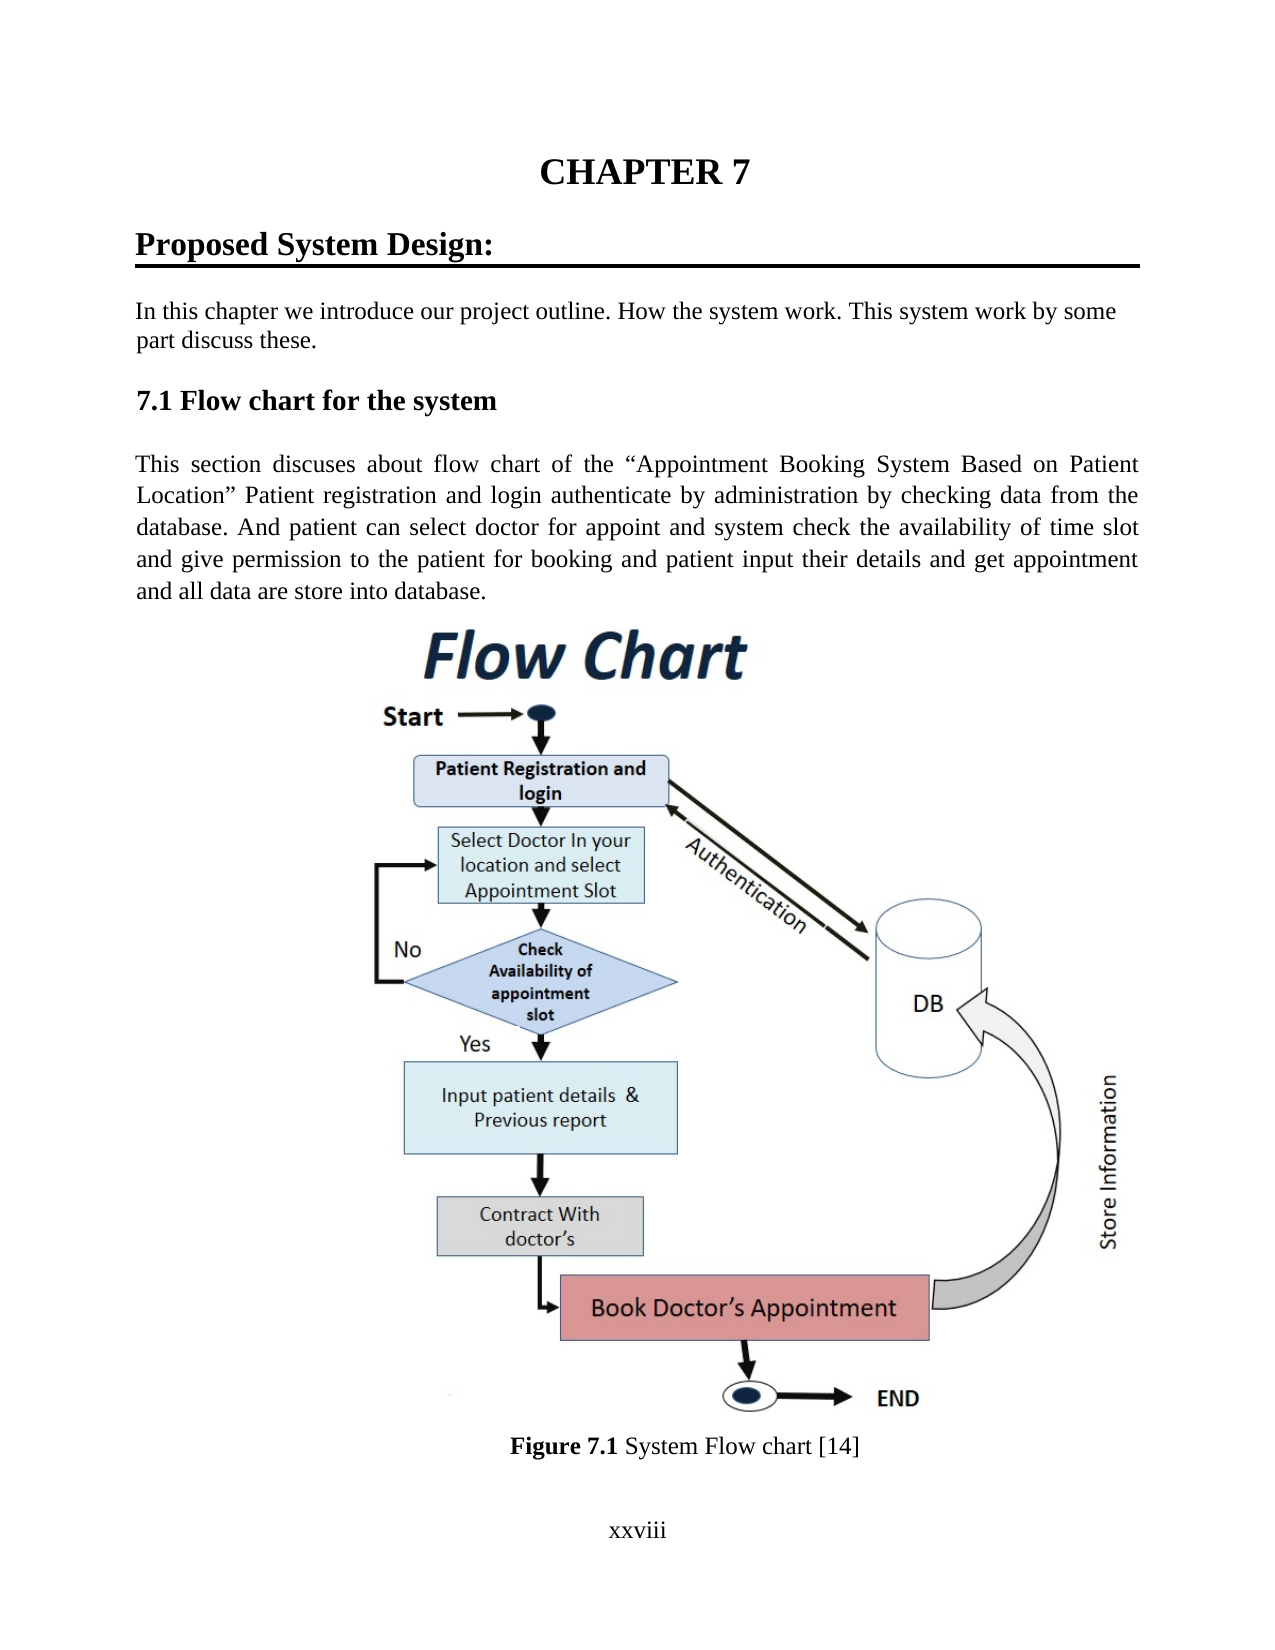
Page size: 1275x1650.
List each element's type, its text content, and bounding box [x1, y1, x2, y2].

text In this chapter we introduce our project outline. How the system work. This system work by some part discuss these. [135, 296, 1140, 354]
text CHAPTER 7 [135, 149, 1155, 193]
picture [135, 608, 1155, 1431]
text 7.1 Flow chart for the system [136, 383, 1140, 416]
text Figure 7.1 System Flow chart [14] [435, 1431, 1155, 1459]
text Proposed System Design: [135, 224, 1140, 264]
text This section discuses about flow chart of the “Appointment Booking System Based on Patient Location” Patient registration and login authenticate by administration by checking data from the database. And patient can select doctor for appoint and system check the availability of time slot and give permission to the patient for booking and patient input their details and get appointment and all data are store into database. [135, 449, 1140, 605]
